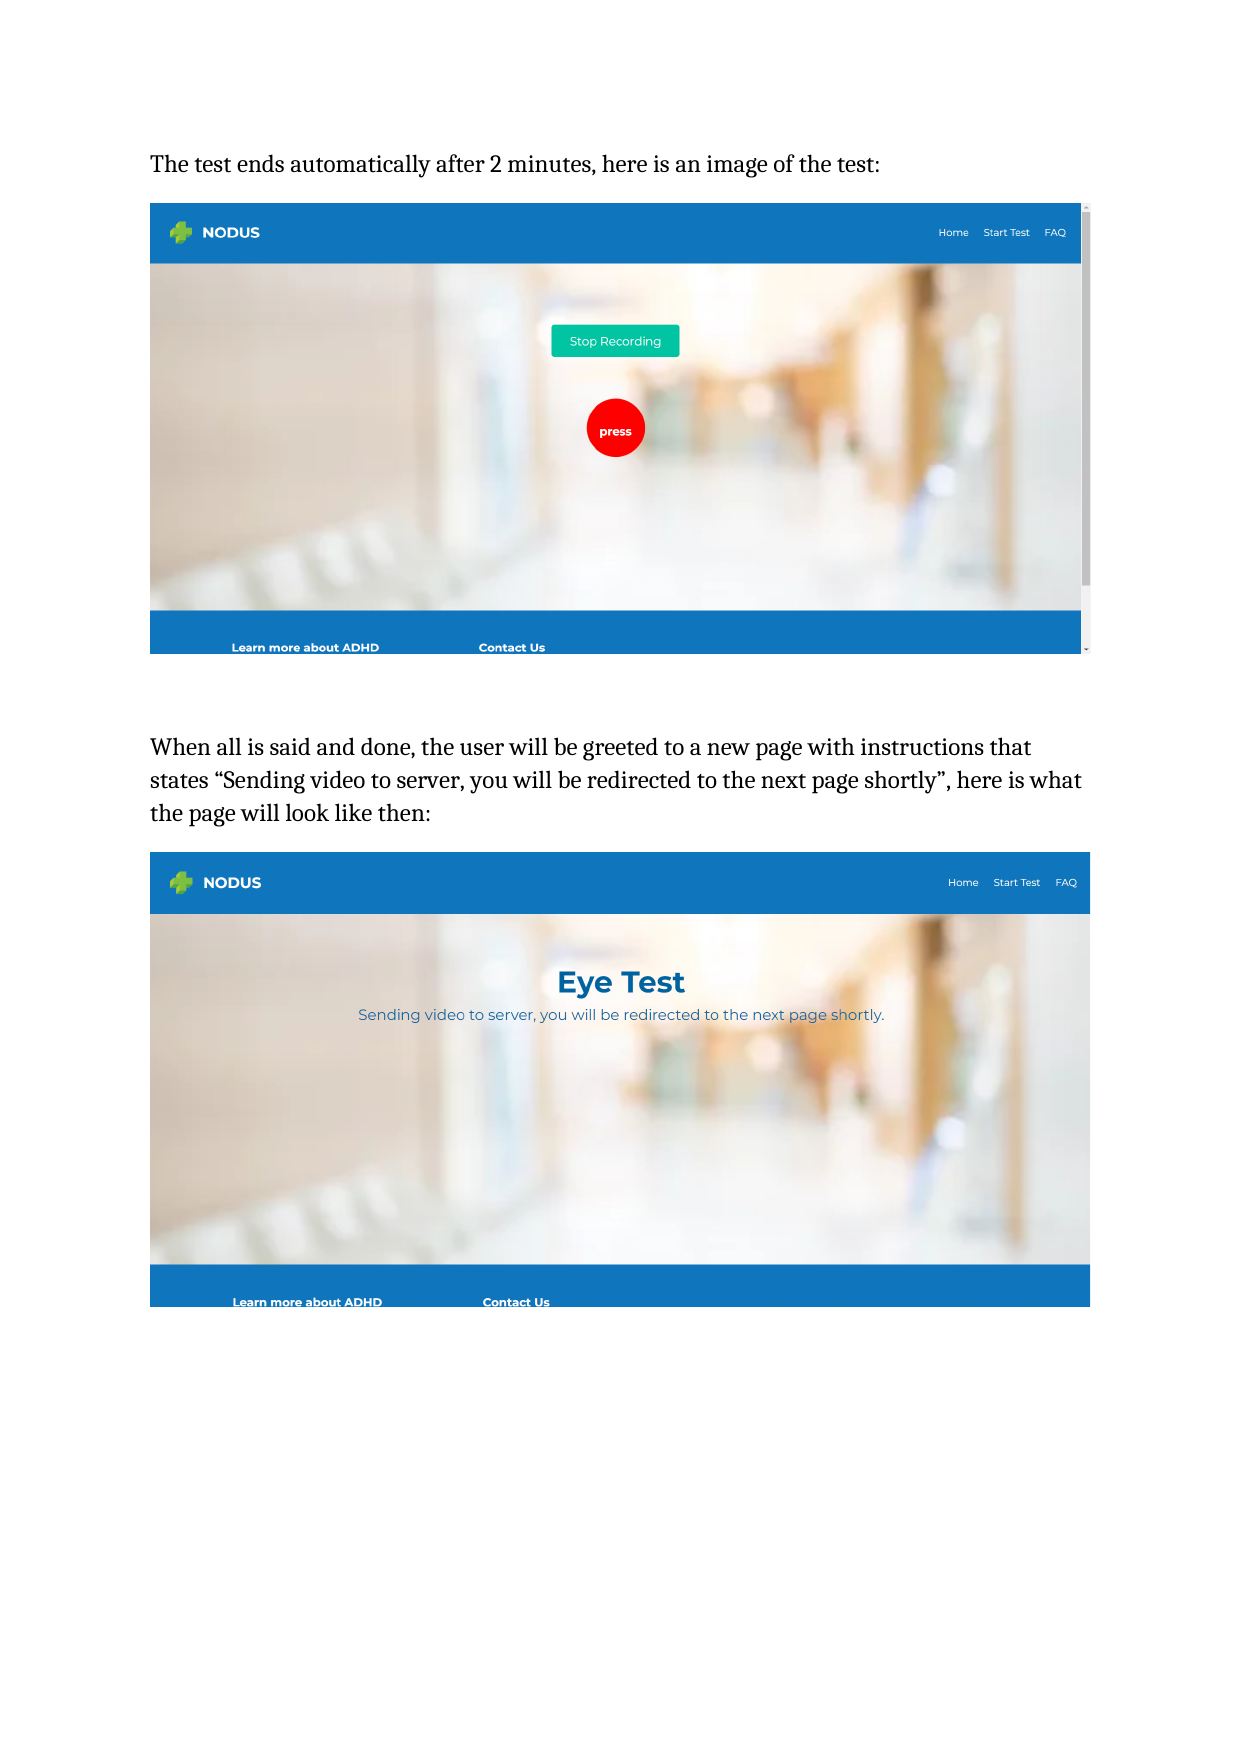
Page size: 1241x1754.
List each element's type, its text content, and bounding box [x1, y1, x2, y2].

text When all is said and done, the user will be greeted to a new page with instructions that states “Sending video to server, you will be redirected to the next page shortly”, here is what the page will look like then: [150, 732, 1090, 827]
picture [150, 852, 1091, 1307]
text The test ends automatically after 2 minutes, here is an image of the test: [150, 150, 1090, 179]
picture [150, 203, 1091, 654]
